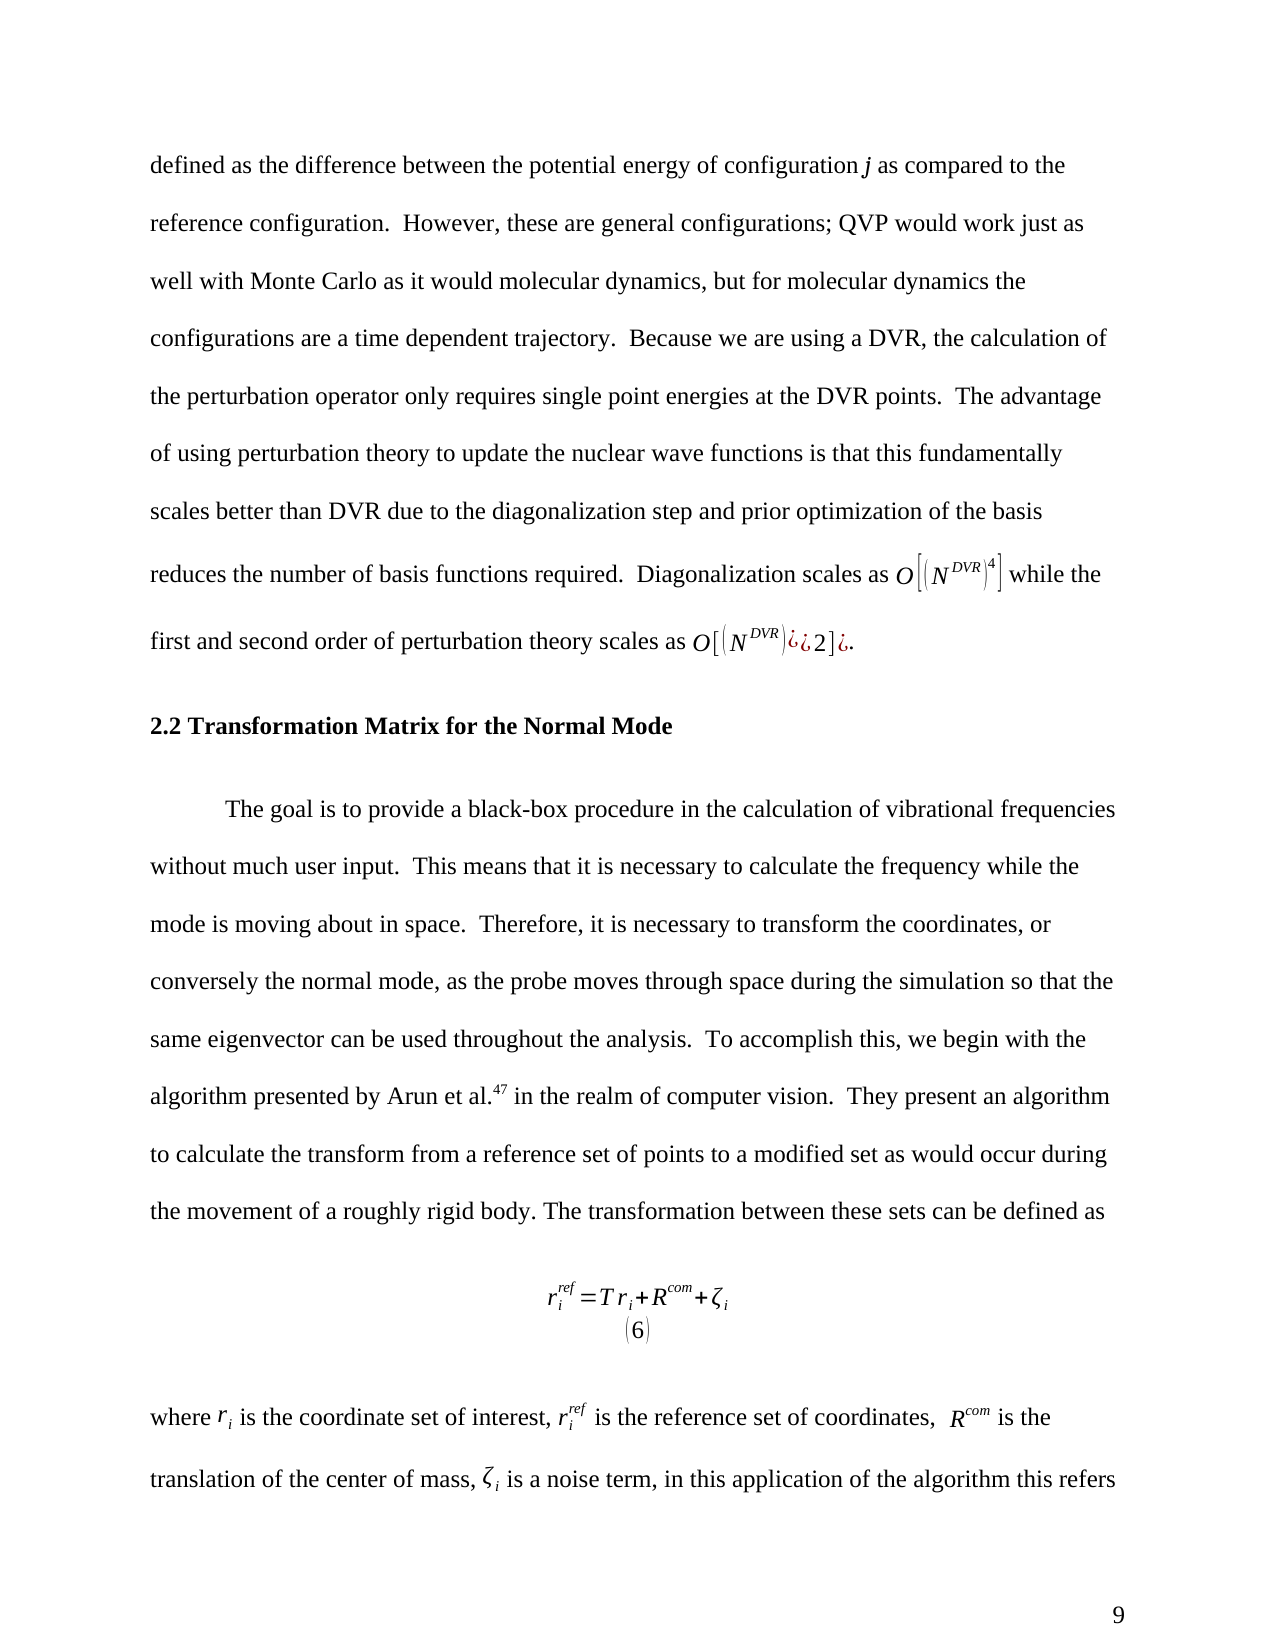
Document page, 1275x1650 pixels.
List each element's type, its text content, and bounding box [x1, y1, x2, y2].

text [150, 1399, 1125, 1494]
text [150, 150, 1125, 657]
text 2.2 Transformation Matrix for the Normal Mode [150, 711, 1125, 740]
text The goal is to provide a black-box procedure in the calculation of vibrational frequencies without much user input. This means that it is necessary to calculate the frequency while the mode is moving about in space. Therefore, it is necessary to transform the coordinates, or conversely the normal mode, as the probe moves through space during the simulation so that the same eigenvector can be used throughout the analysis. To accomplish this, we begin with the algorithm presented by Arun et al.47 in the realm of computer vision. They present an algorithm to calculate the transform from a reference set of points to a modified set as would occur during the movement of a roughly rigid body. The transformation between these sets can be defined as [150, 794, 1125, 1225]
